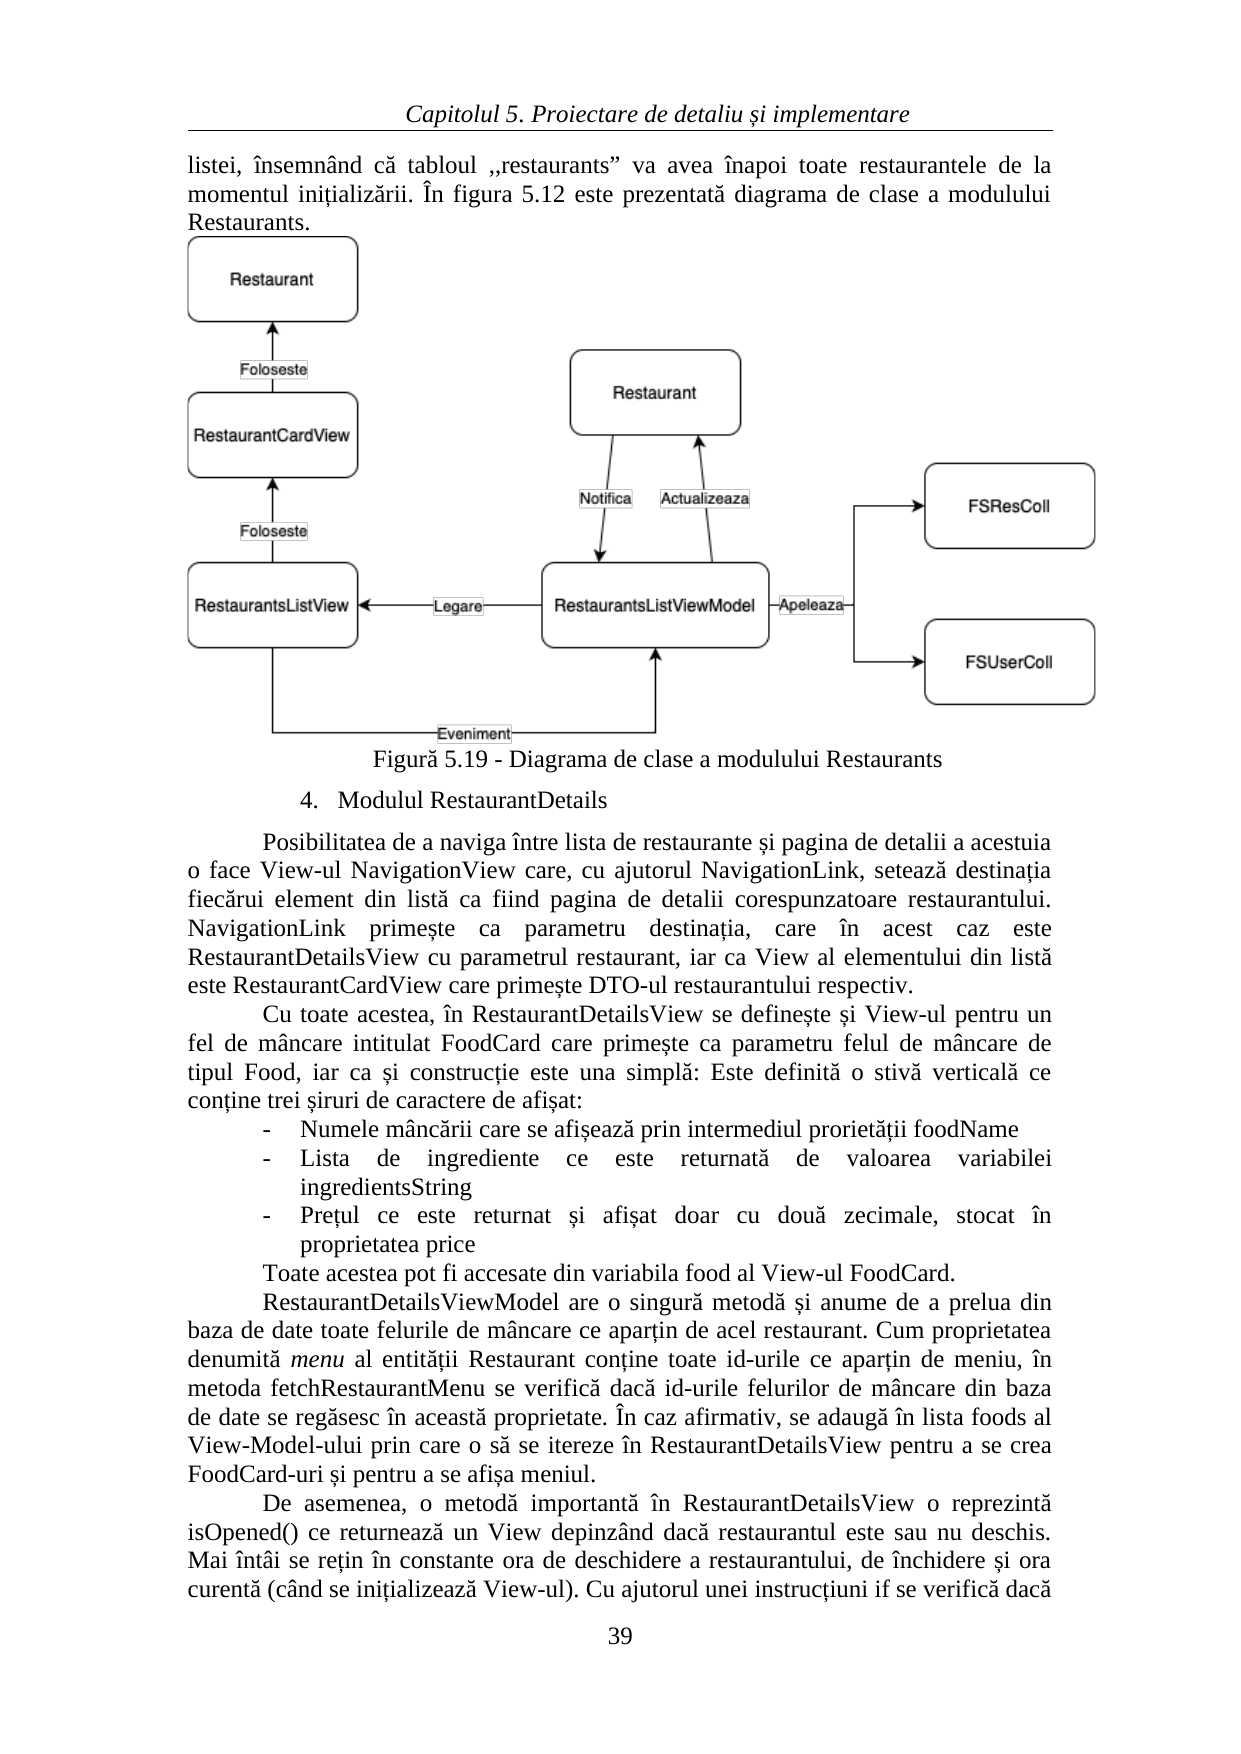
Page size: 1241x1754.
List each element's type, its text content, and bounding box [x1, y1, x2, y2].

picture [187, 236, 1096, 745]
text Posibilitatea de a naviga între lista de restaurante și pagina de detalii a acestuia o face View-ul NavigationView care, cu ajutorul NavigationLink, setează destinația fiecărui element din listă ca fiind pagina de detalii corespunzatoare restaurantului. NavigationLink primește ca parametru destinația, care în acest caz este RestaurantDetailsView cu parametrul restaurant, iar ca View al elementului din listă este RestaurantCardView care primește DTO-ul restaurantului respectiv. [187, 827, 1053, 999]
text Cu toate acestea, în RestaurantDetailsView se definește și View-ul pentru un fel de mâncare intitulat FoodCard care primește ca parametru felul de mâncare de tipul Food, iar ca și construcție este una simplă: Este definită o stivă verticală ce conține trei șiruri de caractere de afișat: [187, 999, 1053, 1114]
list Lista de ingrediente ce este returnată de valoarea variabilei ingredientsString [262, 1143, 1053, 1200]
list Numele mâncării care se afișează prin intermediul prorietății foodName [262, 1114, 1053, 1143]
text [187, 150, 1053, 236]
text Toate acestea pot fi accesate din variabila food al View-ul FoodCard. [187, 1258, 1053, 1287]
list Modulul RestaurantDetails [300, 785, 1053, 814]
list Prețul ce este returnat și afișat doar cu două zecimale, stocat în proprietatea price [262, 1200, 1053, 1258]
text RestaurantDetailsViewModel are o singură metodă și anume de a prelua din baza de date toate felurile de mâncare ce aparțin de acel restaurant. Cum proprietatea denumită menu al entității Restaurant conține toate id-urile ce aparțin de meniu, în metoda fetchRestaurantMenu se verifică dacă id-urile felurilor de mâncare din baza de date se regăsesc în această proprietate. În caz afirmativ, se adaugă în lista foods al View-Model-ului prin care o să se itereze în RestaurantDetailsView pentru a se crea FoodCard-uri și pentru a se afișa meniul. [187, 1287, 1053, 1488]
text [187, 1488, 1053, 1603]
